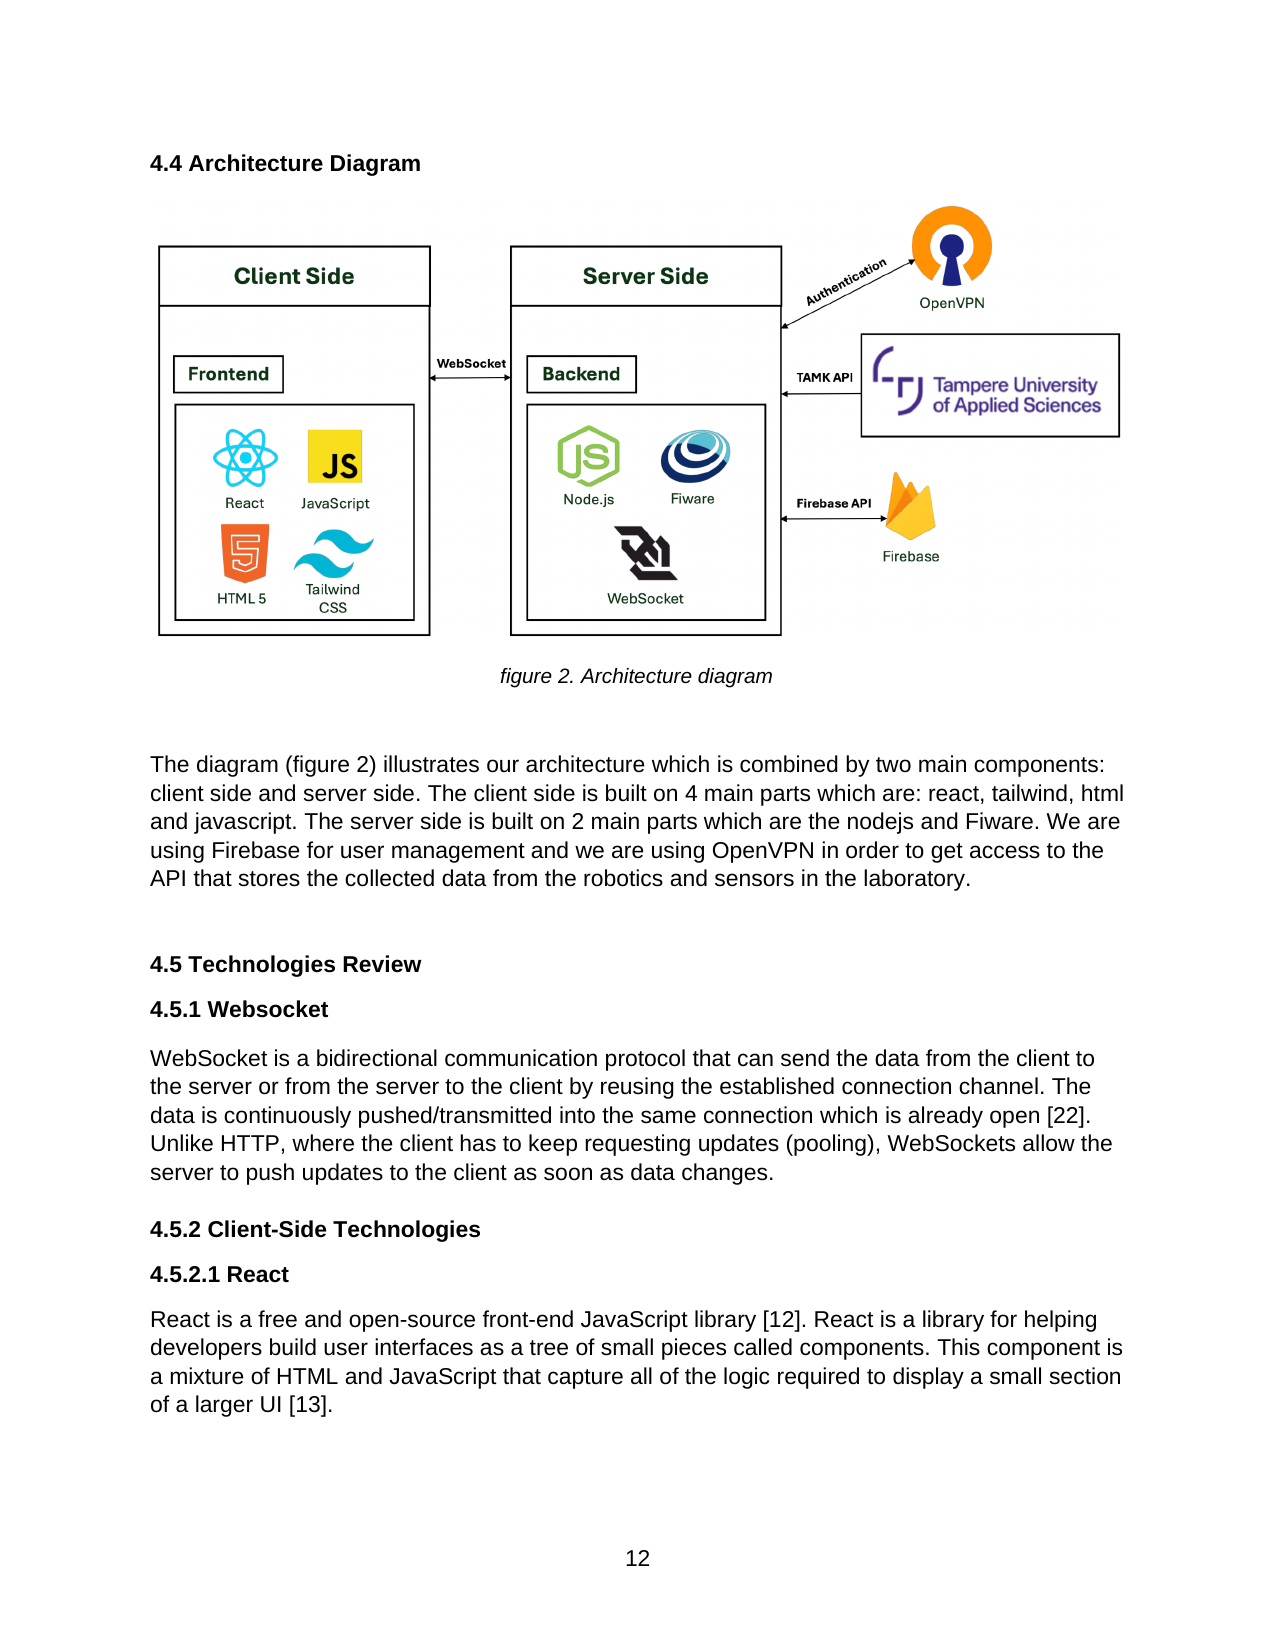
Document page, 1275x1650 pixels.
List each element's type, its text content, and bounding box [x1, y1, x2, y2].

text React is a free and open-source front-end JavaScript library [12]. React is a library for helping developers build user interfaces as a tree of small pieces called components. This component is a mixture of HTML and JavaScript that capture all of the logic required to display a small section of a larger UI [13]. [150, 1306, 1125, 1417]
subtitle 4.5.2 Client-Side Technologies [150, 1216, 1125, 1242]
subtitle 4.5.1 Websocket [150, 996, 1125, 1022]
subtitle 4.5.2.1 React [150, 1261, 1125, 1287]
subtitle 4.4 Architecture Diagram [150, 150, 1125, 176]
text WebSocket is a bidirectional communication protocol that can send the data from the client to the server or from the server to the client by reusing the established connection channel. The data is continuously pushed/transmitted into the same connection which is already open [22]. Unlike HTTP, where the client has to keep requesting updates (pooling), WebSockets allow the server to push updates to the client as soon as data changes. [150, 1045, 1125, 1185]
text The diagram (figure 2) illustrates our architecture which is combined by two main components: client side and server side. The client side is built on 4 main parts which are: react, tailwind, html and javascript. The server side is built on 2 main parts which are the nodejs and Fiware. We are using Firebase for user management and we are using OpenVPN in order to get access to the API that stores the collected data from the robotics and sensors in the laboratory. [150, 751, 1125, 892]
text figure 2. Architecture diagram [150, 664, 1125, 688]
subtitle 4.5 Technologies Review [150, 951, 1125, 977]
picture [150, 195, 1125, 641]
